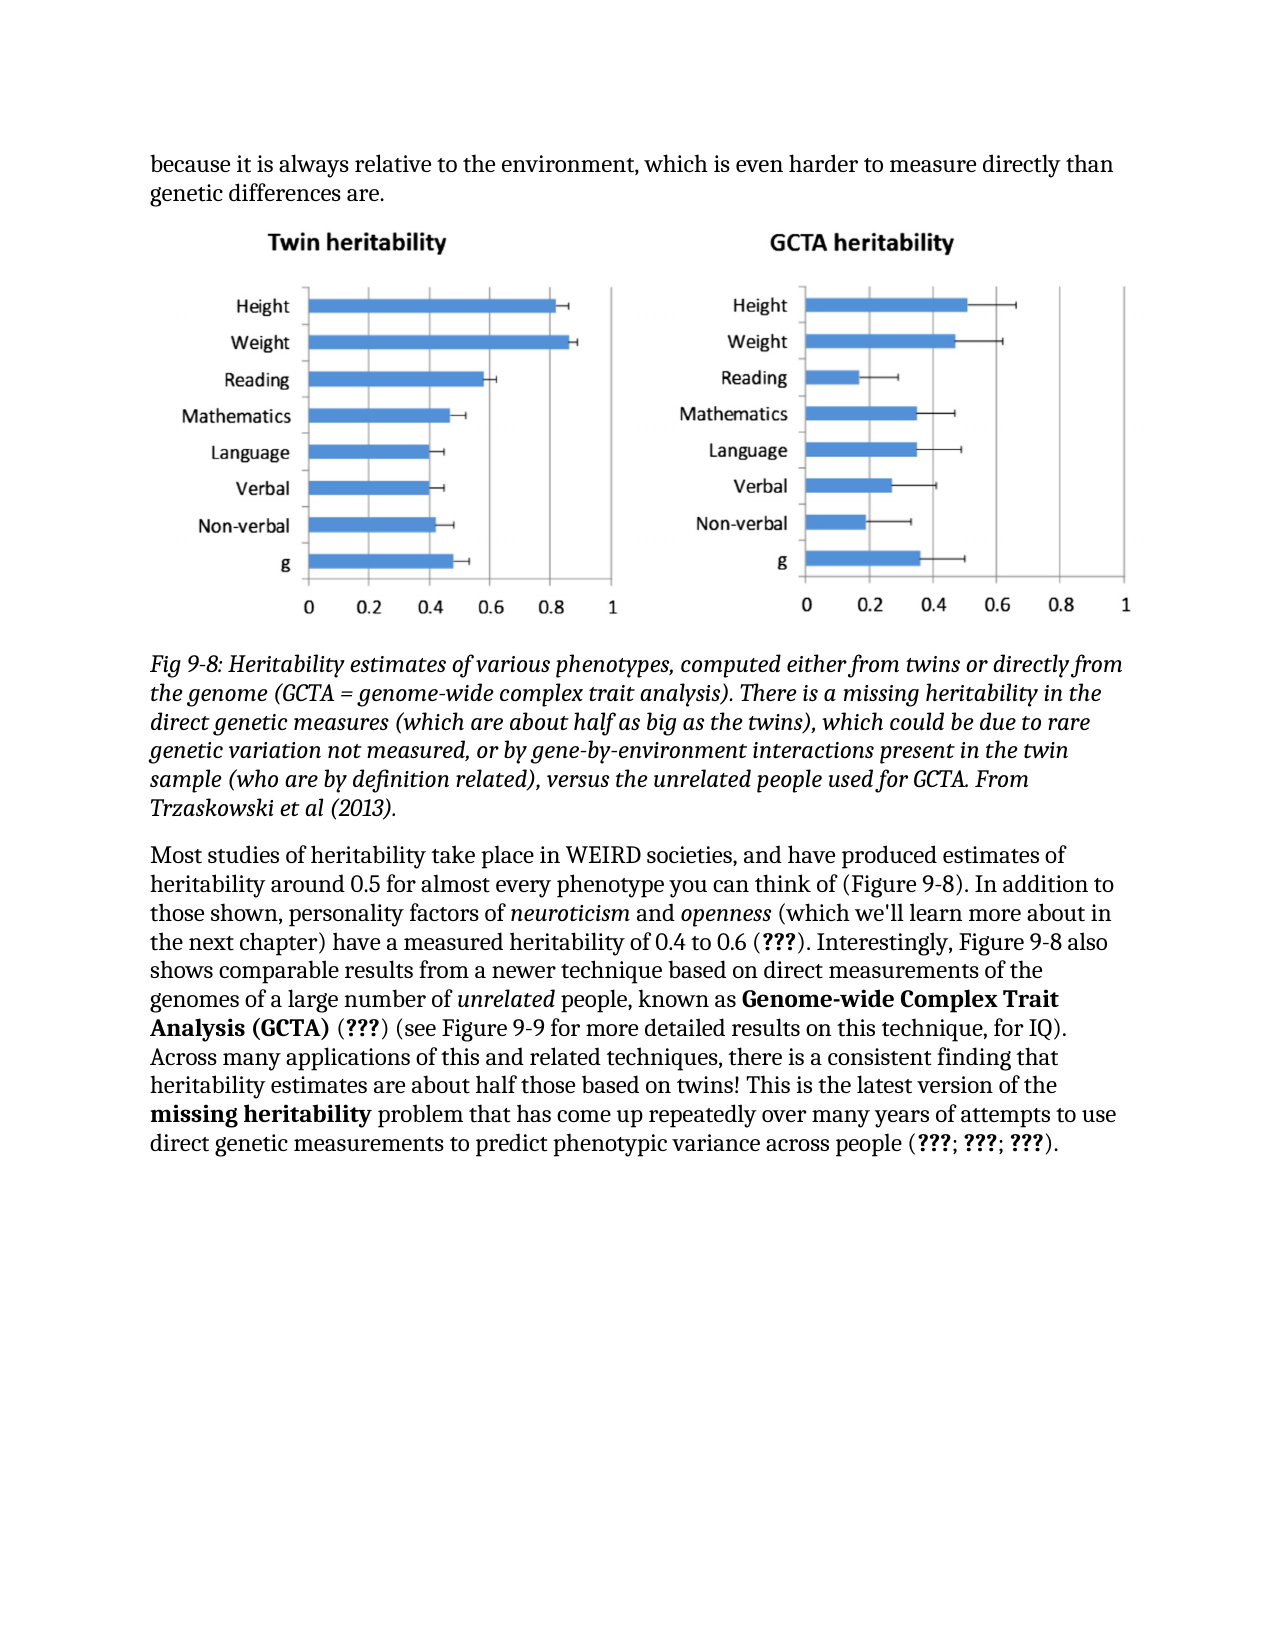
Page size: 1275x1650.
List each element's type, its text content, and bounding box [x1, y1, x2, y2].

picture [168, 226, 1144, 630]
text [150, 150, 1125, 207]
text Fig 9-8: Heritability estimates of various phenotypes, computed either from twins or directly from the genome (GCTA = genome-wide complex trait analysis). There is a missing heritability in the direct genetic measures (which are about half as big as the twins), which could be due to rare genetic variation not measured, or by gene-by-environment interactions present in the twin sample (who are by definition related), versus the unrelated people used for GCTA. From Trzaskowski et al (2013). [150, 650, 1125, 823]
text Most studies of heritability take place in WEIRD societies, and have produced estimates of heritability around 0.5 for almost every phenotype you can think of (Figure 9-8). In addition to those shown, personality factors of neuroticism and openness (which we'll learn more about in the next chapter) have a measured heritability of 0.4 to 0.6 (???). Interestingly, Figure 9-8 also shows comparable results from a newer technique based on direct measurements of the genomes of a large number of unrelated people, known as Genome-wide Complex Trait Analysis (GCTA) (???) (see Figure 9-9 for more detailed results on this technique, for IQ). Across many applications of this and related techniques, there is a consistent finding that heritability estimates are about half those based on twins! This is the latest version of the missing heritability problem that has come up repeatedly over many years of attempts to use direct genetic measurements to predict phenotypic variance across people (???; ???; ???). [150, 841, 1125, 1158]
